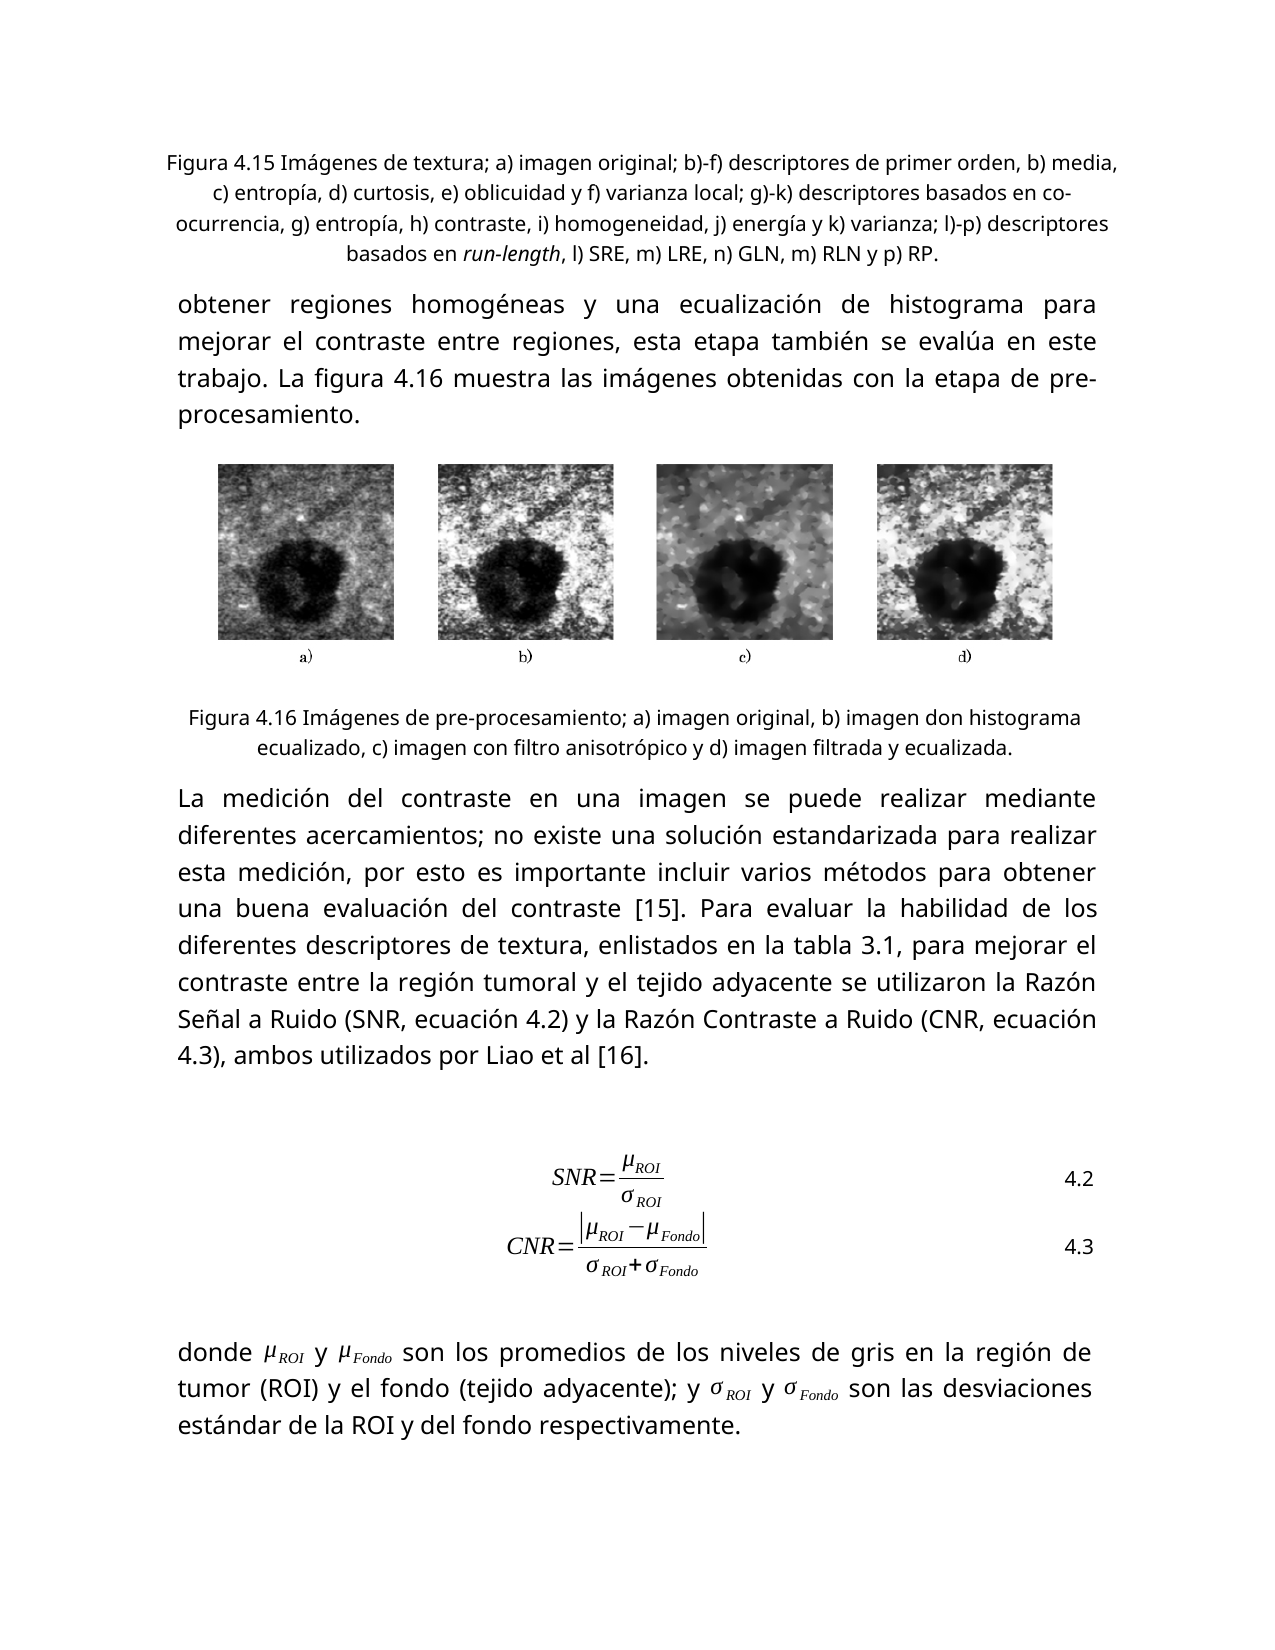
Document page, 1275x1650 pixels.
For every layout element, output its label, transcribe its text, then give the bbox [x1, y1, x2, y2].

text Figura 4.15 Imágenes de textura; a) imagen original; b)-f) descriptores de primer orden, b) media, c) entropía, d) curtosis, e) oblicuidad y f) varianza local; g)-k) descriptores basados en co-ocurrencia, g) entropía, h) contraste, i) homogeneidad, j) energía y k) varianza; l)-p) descriptores basados en run-length, l) SRE, m) LRE, n) GLN, m) RLN y p) RP. [162, 148, 1122, 268]
table_header [166, 1145, 1049, 1211]
picture [174, 450, 1096, 684]
table_header 4.2 [1049, 1145, 1109, 1211]
table_cell 4.3 [1049, 1211, 1109, 1281]
text obtener regiones homogéneas y una ecualización de histograma para mejorar el contraste entre regiones, esta etapa también se evalúa en este trabajo. La figura 4.16 muestra las imágenes obtenidas con la etapa de pre-procesamiento. [177, 287, 1098, 431]
text Figura 4.16 Imágenes de pre-procesamiento; a) imagen original, b) imagen don histograma ecualizado, c) imagen con filtro anisotrópico y d) imagen filtrada y ecualizada. [177, 703, 1093, 762]
text donde y son los promedios de los niveles de gris en la región de tumor (ROI) y el fondo (tejido adyacente); y y son las desviaciones estándar de la ROI y del fondo respectivamente. [177, 1334, 1093, 1442]
table_cell [166, 1211, 1049, 1281]
text La medición del contraste en una imagen se puede realizar mediante diferentes acercamientos; no existe una solución estandarizada para realizar esta medición, por esto es importante incluir varios métodos para obtener una buena evaluación del contraste [15]. Para evaluar la habilidad de los diferentes descriptores de textura, enlistados en la tabla 3.1, para mejorar el contraste entre la región tumoral y el tejido adyacente se utilizaron la Razón Señal a Ruido (SNR, ecuación 4.2) y la Razón Contraste a Ruido (CNR, ecuación 4.3), ambos utilizados por Liao et al [16]. [177, 781, 1098, 1072]
